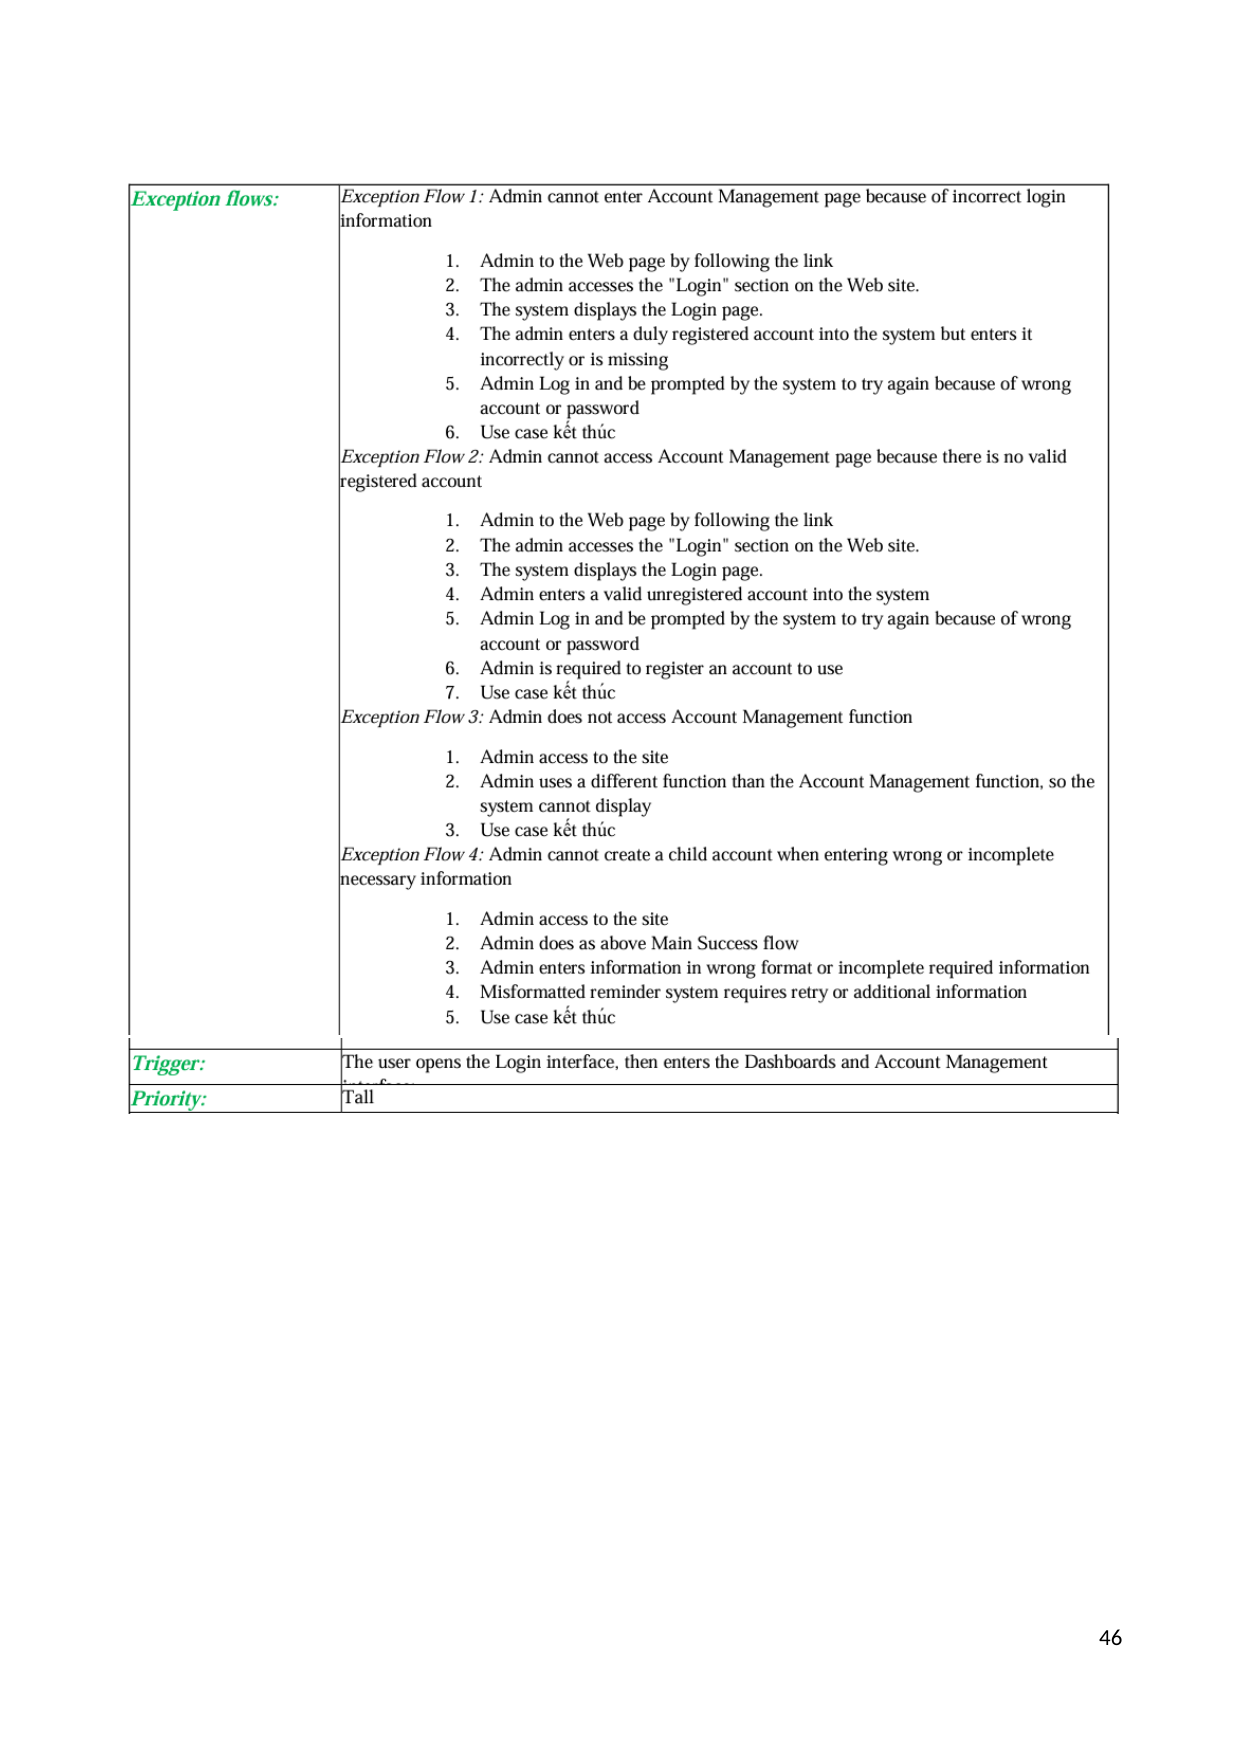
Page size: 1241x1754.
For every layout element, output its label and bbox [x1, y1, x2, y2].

picture [118, 177, 1123, 1035]
picture [118, 1038, 1123, 1114]
